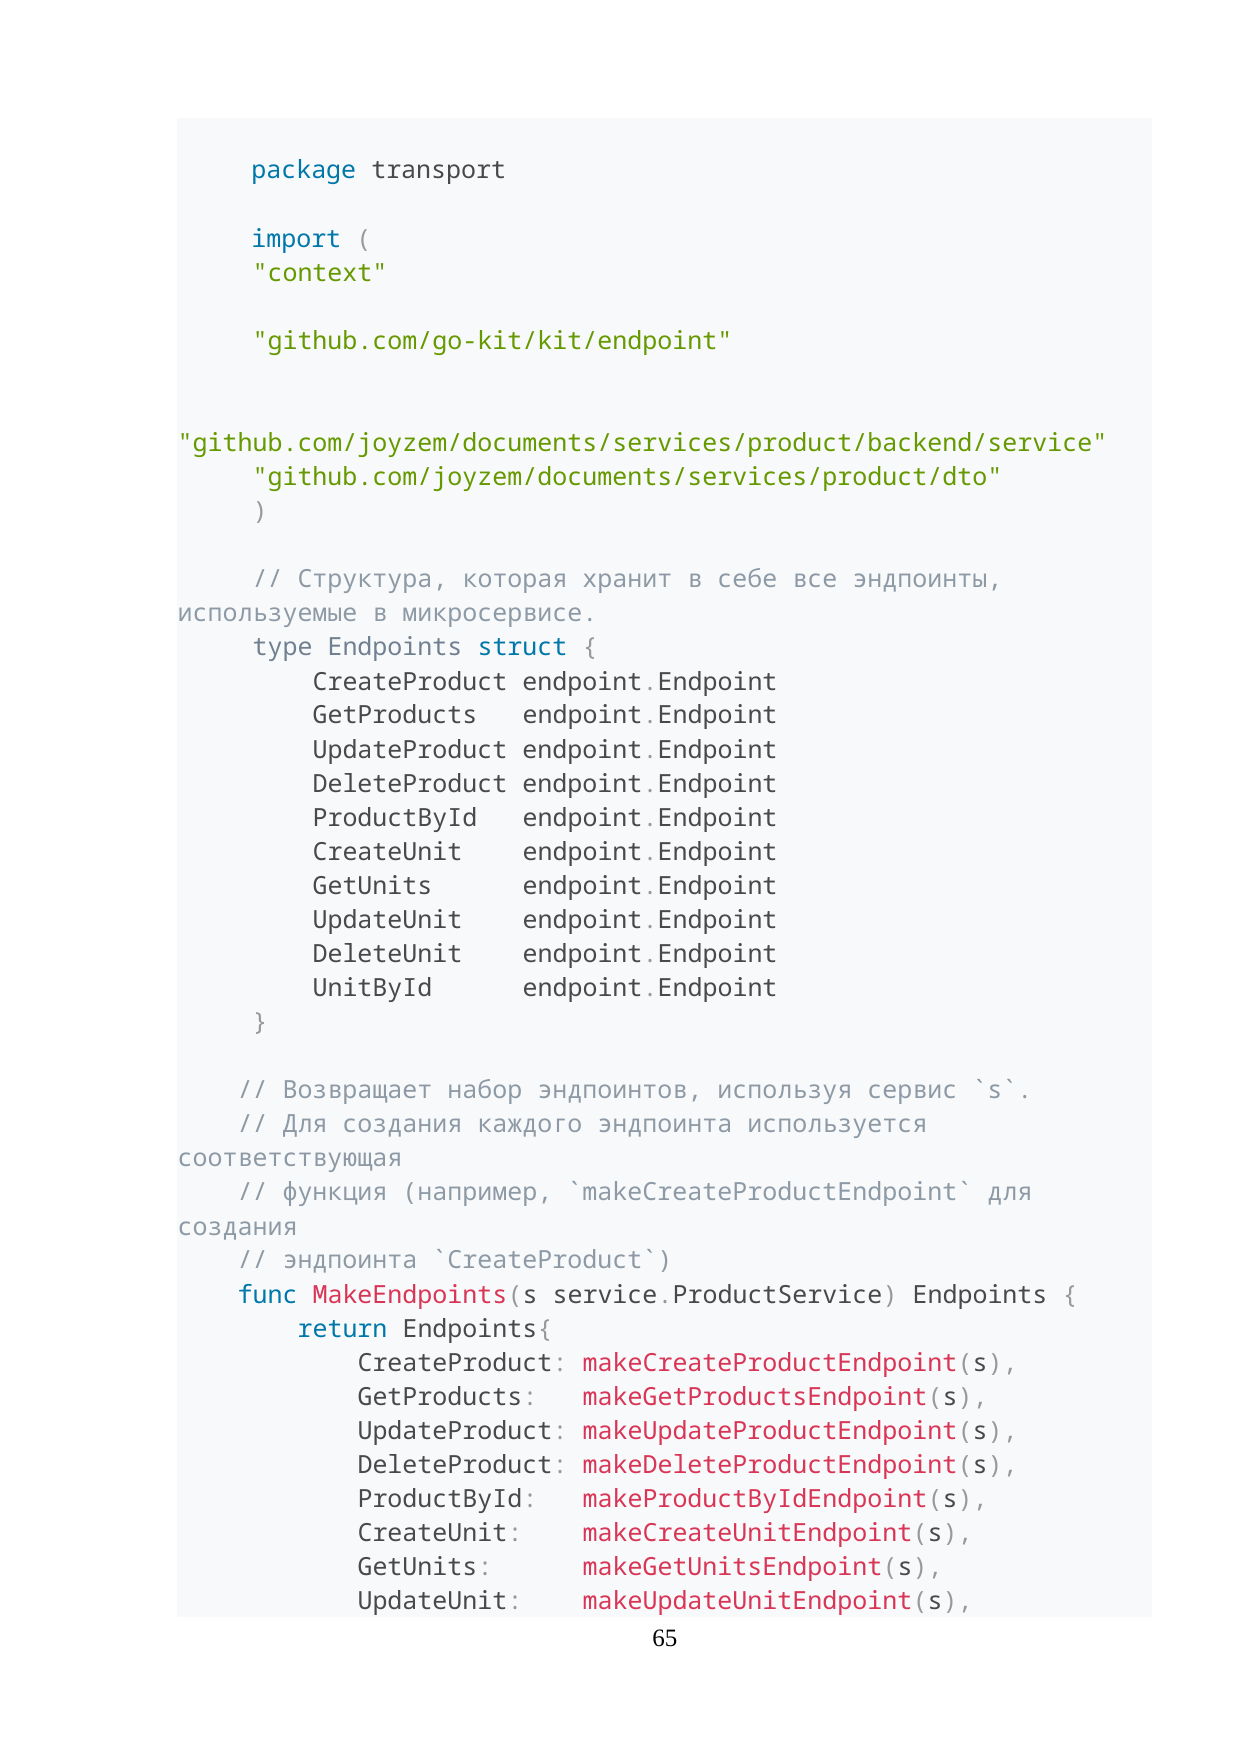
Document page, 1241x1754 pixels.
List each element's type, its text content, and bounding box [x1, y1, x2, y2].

text CreateUnit endpoint.Endpoint [177, 833, 1152, 867]
text DeleteUnit endpoint.Endpoint [177, 936, 1152, 970]
text "github.com/joyzem/documents/services/product/dto" [177, 459, 1152, 493]
text GetUnits: makeGetUnitsEndpoint(s), [177, 1549, 1152, 1583]
text // эндпоинта `CreateProduct`) [177, 1242, 1152, 1276]
text "github.com/joyzem/documents/services/product/backend/service" [177, 357, 1152, 459]
text CreateProduct: makeCreateProductEndpoint(s), [177, 1344, 1152, 1378]
text type Endpoints struct { [177, 629, 1152, 663]
text ) [177, 493, 1152, 527]
text GetUnits endpoint.Endpoint [177, 867, 1152, 902]
text "github.com/go-kit/kit/endpoint" [177, 322, 1152, 357]
text return Endpoints{ [177, 1310, 1152, 1344]
text CreateUnit: makeCreateUnitEndpoint(s), [177, 1515, 1152, 1549]
text // функция (например, `makeCreateProductEndpoint` для создания [177, 1174, 1152, 1242]
text UnitById endpoint.Endpoint [177, 970, 1152, 1004]
text // Для создания каждого эндпоинта используется соответствующая [177, 1106, 1152, 1174]
text ProductById endpoint.Endpoint [177, 799, 1152, 833]
text GetProducts endpoint.Endpoint [177, 697, 1152, 731]
text UpdateUnit: makeUpdateUnitEndpoint(s), [177, 1583, 1152, 1617]
text // Возвращает набор эндпоинтов, используя сервис `s`. [177, 1072, 1152, 1106]
text } [177, 1004, 1152, 1038]
text func MakeEndpoints(s service.ProductService) Endpoints { [177, 1276, 1152, 1310]
text CreateProduct endpoint.Endpoint [177, 663, 1152, 697]
text package transport [177, 152, 1152, 186]
text UpdateProduct: makeUpdateProductEndpoint(s), [177, 1412, 1152, 1447]
text UpdateProduct endpoint.Endpoint [177, 731, 1152, 765]
text // Структура, которая хранит в себе все эндпоинты, используемые в микросервисе. [177, 561, 1152, 629]
text GetProducts: makeGetProductsEndpoint(s), [177, 1378, 1152, 1412]
text UpdateUnit endpoint.Endpoint [177, 902, 1152, 936]
text DeleteProduct endpoint.Endpoint [177, 765, 1152, 799]
text ProductById: makeProductByIdEndpoint(s), [177, 1481, 1152, 1515]
text "context" [177, 254, 1152, 288]
text import ( [177, 220, 1152, 254]
text DeleteProduct: makeDeleteProductEndpoint(s), [177, 1447, 1152, 1481]
